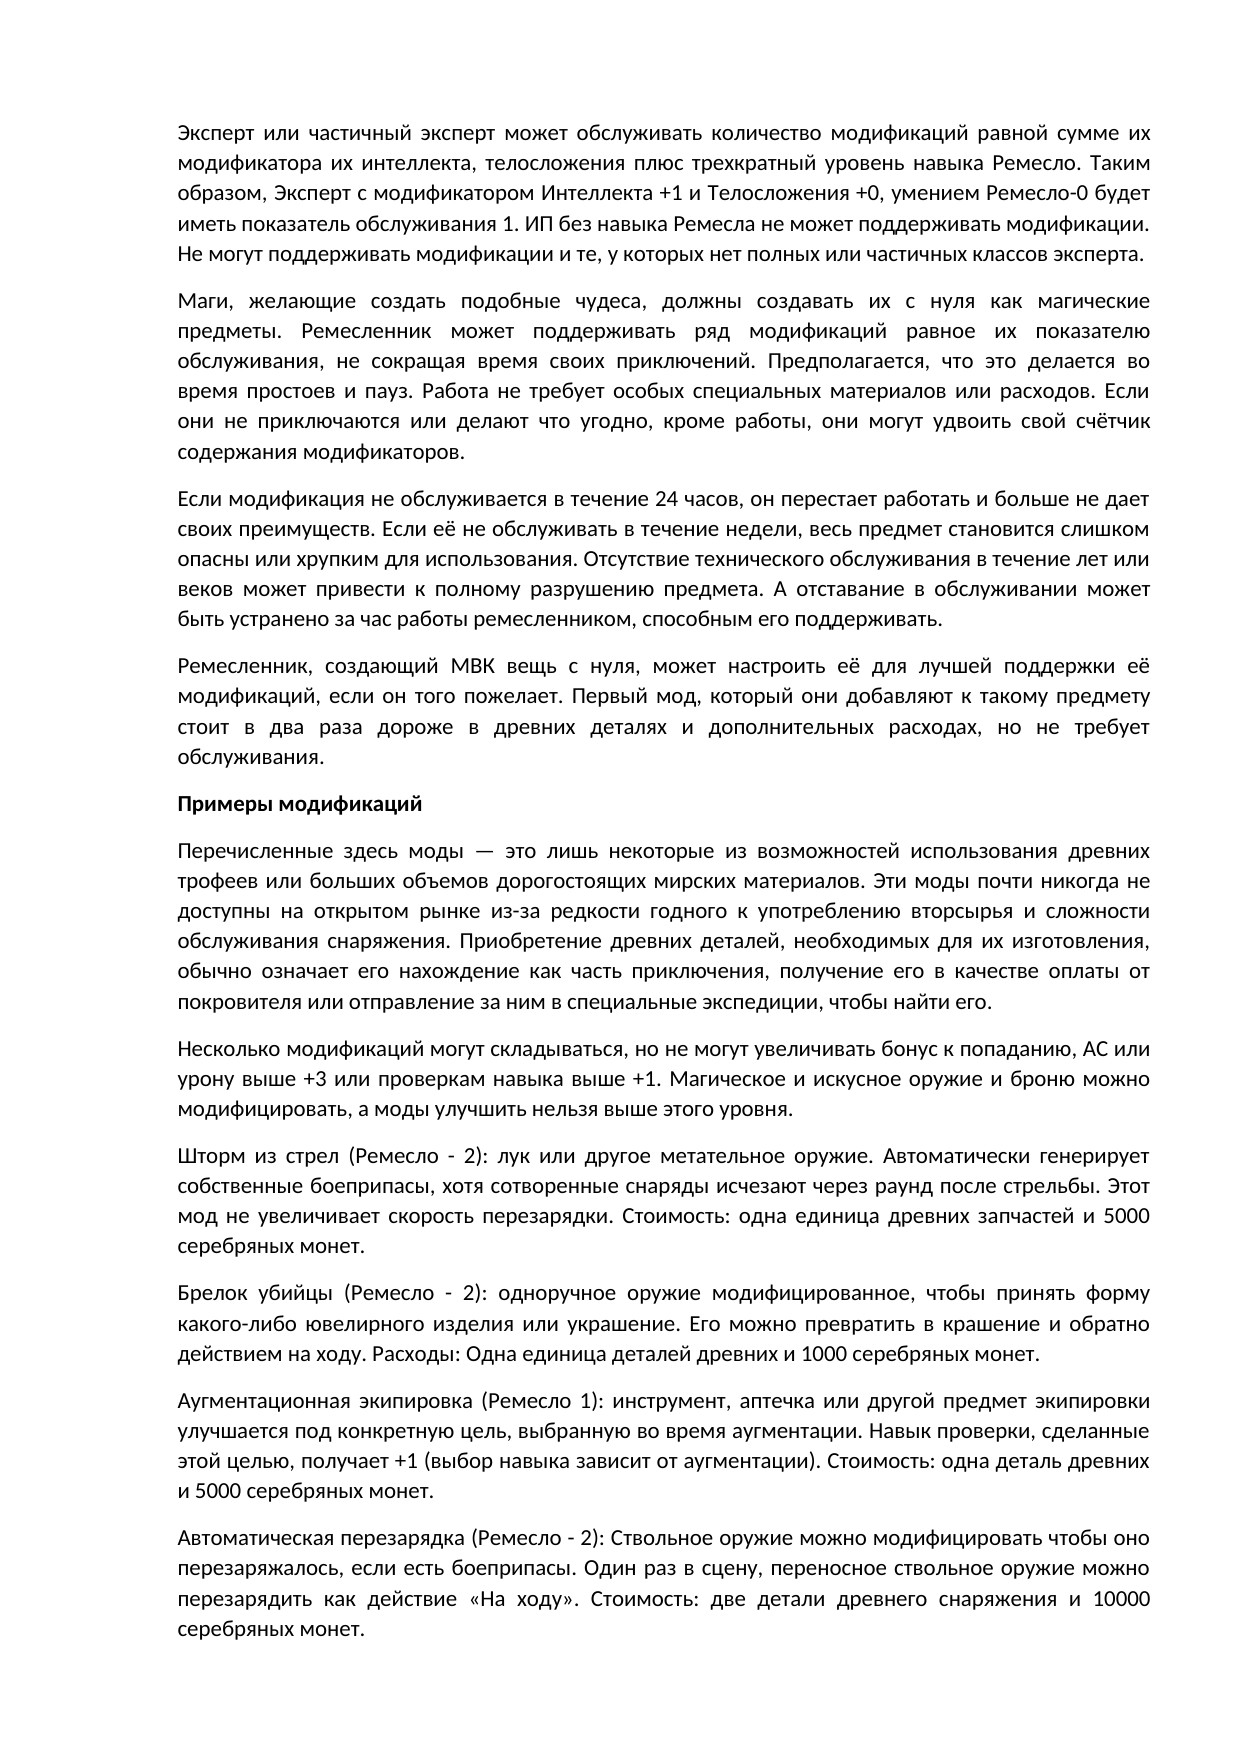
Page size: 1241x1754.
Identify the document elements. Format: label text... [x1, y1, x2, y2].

text Аугментационная экипировка (Ремесло 1): инструмент, аптечка или другой предмет экипировки улучшается под конкретную цель, выбранную во время аугментации. Навык проверки, сделанные этой целью, получает +1 (выбор навыка зависит от аугментации). Стоимость: одна деталь древних и 5000 серебряных монет. [177, 1386, 1152, 1504]
text Эксперт или частичный эксперт может обслуживать количество модификаций равной сумме их модификатора их интеллекта, телосложения плюс трехкратный уровень навыка Ремесло. Таким образом, Эксперт с модификатором Интеллекта +1 и Телосложения +0, умением Ремесло-0 будет иметь показатель обслуживания 1. ИП без навыка Ремесла не может поддерживать модификации. Не могут поддерживать модификации и те, у которых нет полных или частичных классов эксперта. [177, 118, 1152, 267]
text Если модификация не обслуживается в течение 24 часов, он перестает работать и больше не дает своих преимуществ. Если её не обслуживать в течение недели, весь предмет становится слишком опасны или хрупким для использования. Отсутствие технического обслуживания в течение лет или веков может привести к полному разрушению предмета. А отставание в обслуживании может быть устранено за час работы ремесленником, способным его поддерживать. [177, 484, 1152, 633]
text Перечисленные здесь моды — это лишь некоторые из возможностей использования древних трофеев или больших объемов дорогостоящих мирских материалов. Эти моды почти никогда не доступны на открытом рынке из-за редкости годного к употреблению вторсырья и сложности обслуживания снаряжения. Приобретение древних деталей, необходимых для их изготовления, обычно означает его нахождение как часть приключения, получение его в качестве оплаты от покровителя или отправление за ним в специальные экспедиции, чтобы найти его. [177, 836, 1152, 1015]
text Несколько модификаций могут складываться, но не могут увеличивать бонус к попаданию, АС или урону выше +3 или проверкам навыка выше +1. Магическое и искусное оружие и броню можно модифицировать, а моды улучшить нельзя выше этого уровня. [177, 1034, 1152, 1122]
text Автоматическая перезарядка (Ремесло - 2): Ствольное оружие можно модифицировать чтобы оно перезаряжалось, если есть боеприпасы. Один раз в сцену, переносное ствольное оружие можно перезарядить как действие «На ходу». Стоимость: две детали древнего снаряжения и 10000 серебряных монет. [177, 1523, 1152, 1642]
text Ремесленник, создающий МВК вещь с нуля, может настроить её для лучшей поддержки её модификаций, если он того пожелает. Первый мод, который они добавляют к такому предмету стоит в два раза дороже в древних деталях и дополнительных расходах, но не требует обслуживания. [177, 651, 1152, 770]
text Брелок убийцы (Ремесло - 2): одноручное оружие модифицированное, чтобы принять форму какого-либо ювелирного изделия или украшение. Его можно превратить в крашение и обратно действием на ходу. Расходы: Одна единица деталей древних и 1000 серебряных монет. [177, 1278, 1152, 1367]
text Маги, желающие создать подобные чудеса, должны создавать их с нуля как магические предметы. Ремесленник может поддерживать ряд модификаций равное их показателю обслуживания, не сокращая время своих приключений. Предполагается, что это делается во время простоев и пауз. Работа не требует особых специальных материалов или расходов. Если они не приключаются или делают что угодно, кроме работы, они могут удвоить свой счётчик содержания модификаторов. [177, 286, 1152, 465]
text Примеры модификаций [177, 789, 1152, 817]
text Шторм из стрел (Ремесло - 2): лук или другое метательное оружие. Автоматически генерирует собственные боеприпасы, хотя сотворенные снаряды исчезают через раунд после стрельбы. Этот мод не увеличивает скорость перезарядки. Стоимость: одна единица древних запчастей и 5000 серебряных монет. [177, 1141, 1152, 1260]
